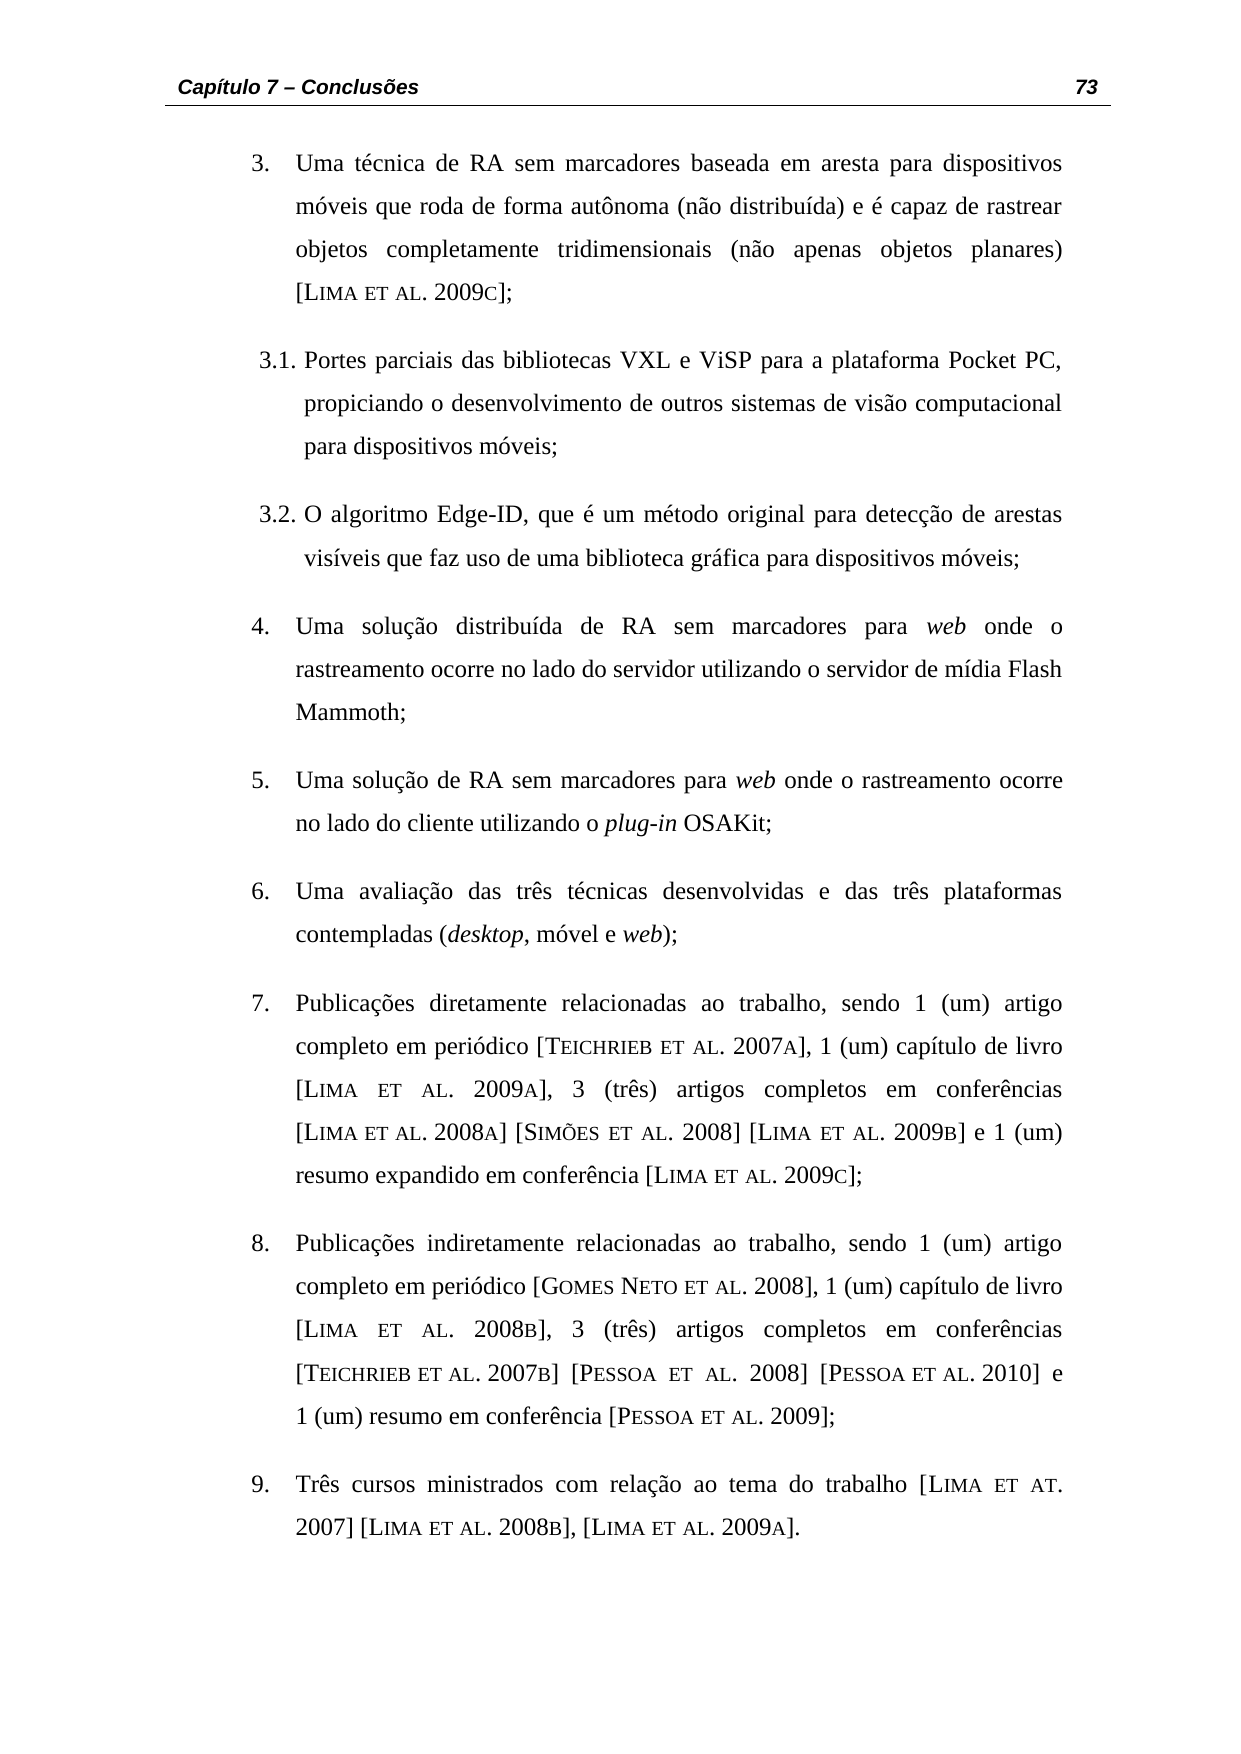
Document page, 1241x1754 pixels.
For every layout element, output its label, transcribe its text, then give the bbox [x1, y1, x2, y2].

list Publicações diretamente relacionadas ao trabalho, sendo 1 (um) artigo completo em periódico [Teichrieb et al. 2007a], 1 (um) capítulo de livro [Lima et al. 2009a], 3 (três) artigos completos em conferências [Lima et al. 2008a] [Simões et al. 2008] [Lima et al. 2009b] e 1 (um) resumo expandido em conferência [Lima et al. 2009c]; [251, 988, 1063, 1189]
list O algoritmo Edge-ID, que é um método original para detecção de arestas visíveis que faz uso de uma biblioteca gráfica para dispositivos móveis; [259, 499, 1063, 571]
list Uma solução de RA sem marcadores para web onde o rastreamento ocorre no lado do cliente utilizando o plug-in OSAKit; [251, 765, 1063, 837]
list Portes parciais das bibliotecas VXL e ViSP para a plataforma Pocket PC, propiciando o desenvolvimento de outros sistemas de visão computacional para dispositivos móveis; [259, 345, 1063, 460]
list Uma técnica de RA sem marcadores baseada em aresta para dispositivos móveis que roda de forma autônoma (não distribuída) e é capaz de rastrear objetos completamente tridimensionais (não apenas objetos planares) [Lima et al. 2009c]; [251, 148, 1063, 306]
list Uma avaliação das três técnicas desenvolvidas e das três plataformas contempladas (desktop, móvel e web); [251, 876, 1063, 948]
list Uma solução distribuída de RA sem marcadores para web onde o rastreamento ocorre no lado do servidor utilizando o servidor de mídia Flash Mammoth; [251, 611, 1063, 726]
list Publicações indiretamente relacionadas ao trabalho, sendo 1 (um) artigo completo em periódico [Gomes Neto et al. 2008], 1 (um) capítulo de livro [Lima et al. 2008b], 3 (três) artigos completos em conferências [Teichrieb et al. 2007b] [Pessoa et al. 2008] [Pessoa et al. 2010] e 1 (um) resumo em conferência [Pessoa et al. 2009]; [251, 1228, 1063, 1429]
list Três cursos ministrados com relação ao tema do trabalho [Lima et at. 2007] [Lima et al. 2008b], [Lima et al. 2009a]. [251, 1469, 1063, 1541]
